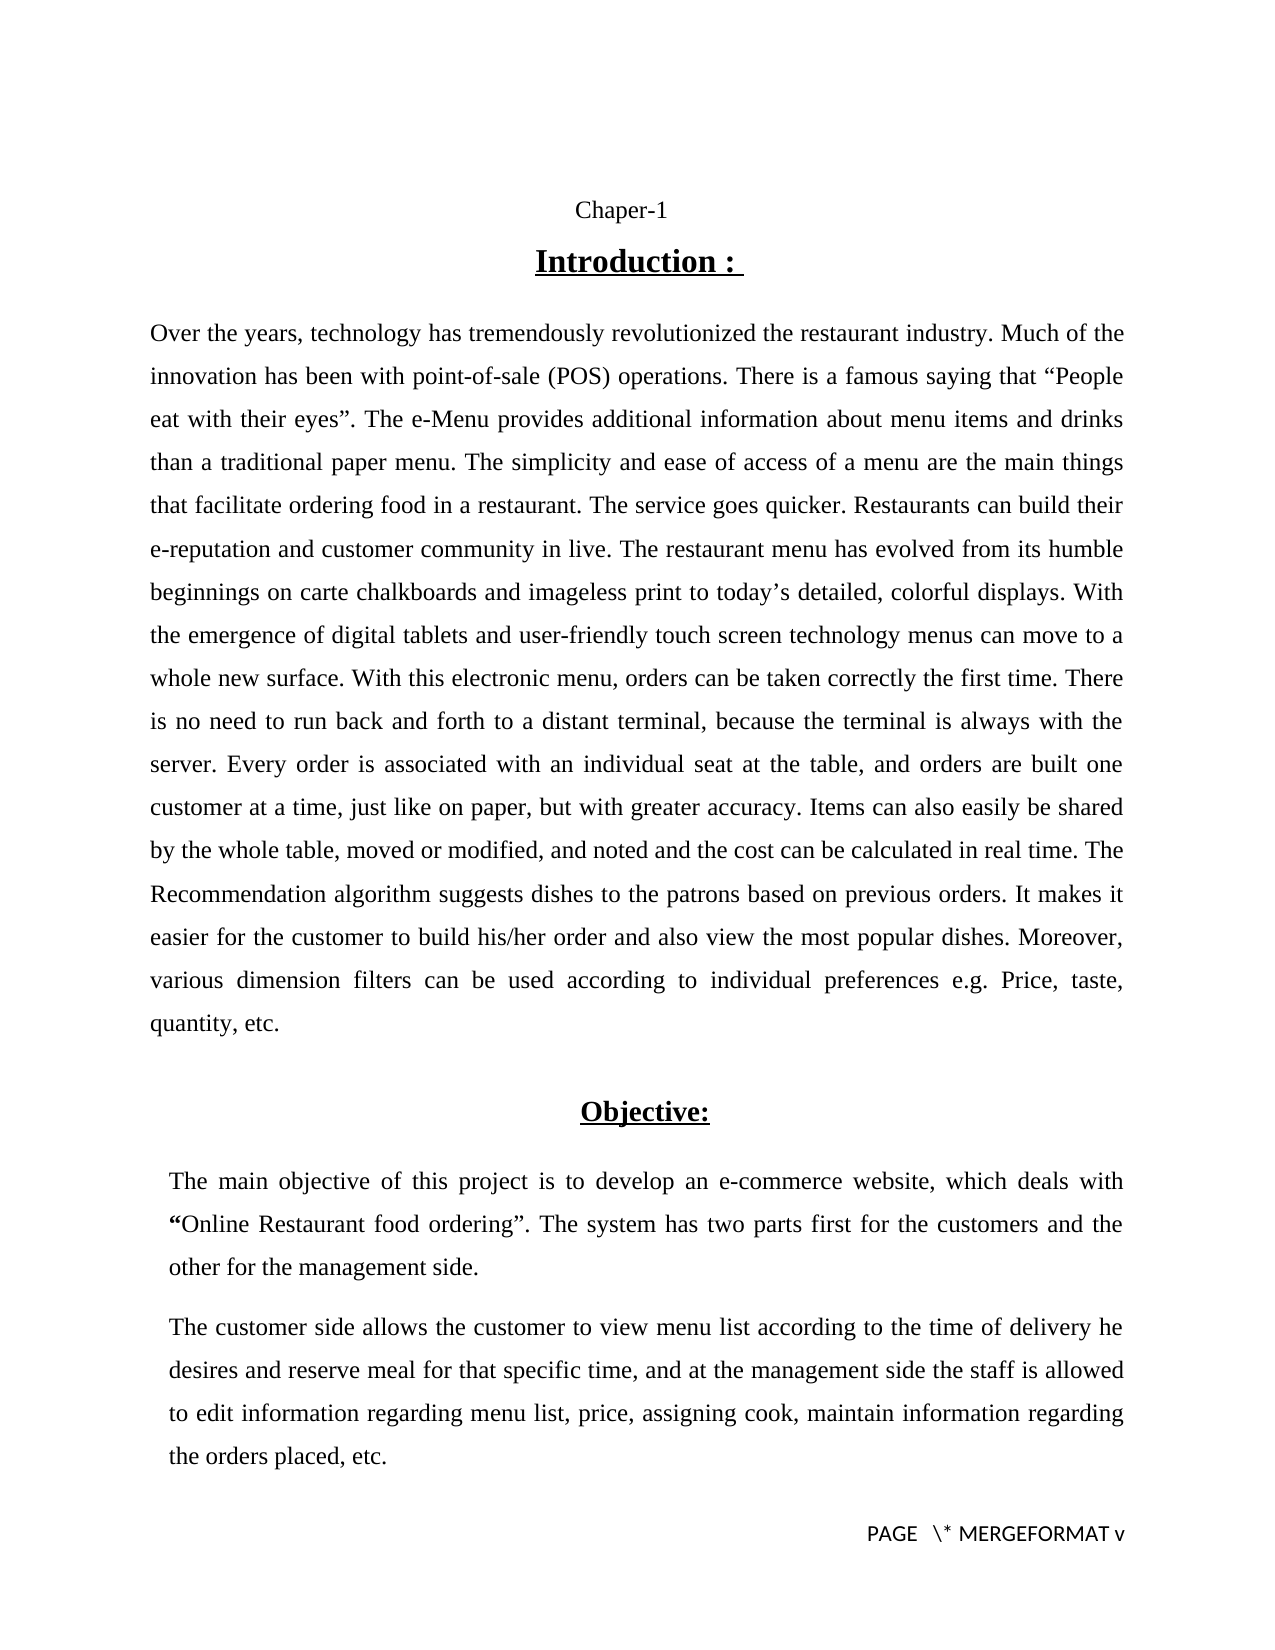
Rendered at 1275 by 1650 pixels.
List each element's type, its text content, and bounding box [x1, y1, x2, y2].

text The main objective of this project is to develop an e-commerce website, which deals with “Online Restaurant food ordering”. The system has two parts first for the customers and the other for the management side. [169, 1166, 1125, 1281]
text Objective: [150, 1094, 1125, 1128]
text Introduction : [150, 241, 1125, 279]
text Chaper-1 [150, 196, 1125, 224]
text The customer side allows the customer to view menu list according to the time of delivery he desires and reserve meal for that specific time, and at the management side the staff is allowed to edit information regarding menu list, price, assigning cook, maintain information regarding the orders placed, etc. [169, 1312, 1125, 1470]
text Over the years, technology has tremendously revolutionized the restaurant industry. Much of the innovation has been with point-of-sale (POS) operations. There is a famous saying that “People eat with their eyes”. The e-Menu provides additional information about menu items and drinks than a traditional paper menu. The simplicity and ease of access of a menu are the main things that facilitate ordering food in a restaurant. The service goes quicker. Restaurants can build their e-reputation and customer community in live. The restaurant menu has evolved from its humble beginnings on carte chalkboards and imageless print to today’s detailed, colorful displays. With the emergence of digital tablets and user-friendly touch screen technology menus can move to a whole new surface. With this electronic menu, orders can be taken correctly the first time. There is no need to run back and forth to a distant terminal, because the terminal is always with the server. Every order is associated with an individual seat at the table, and orders are built one customer at a time, just like on paper, but with greater accuracy. Items can also easily be shared by the whole table, moved or modified, and noted and the cost can be calculated in real time. The Recommendation algorithm suggests dishes to the patrons based on previous orders. It makes it easier for the customer to build his/her order and also view the most popular dishes. Moreover, various dimension filters can be used according to individual preferences e.g. Price, taste, quantity, etc. [150, 318, 1125, 1037]
